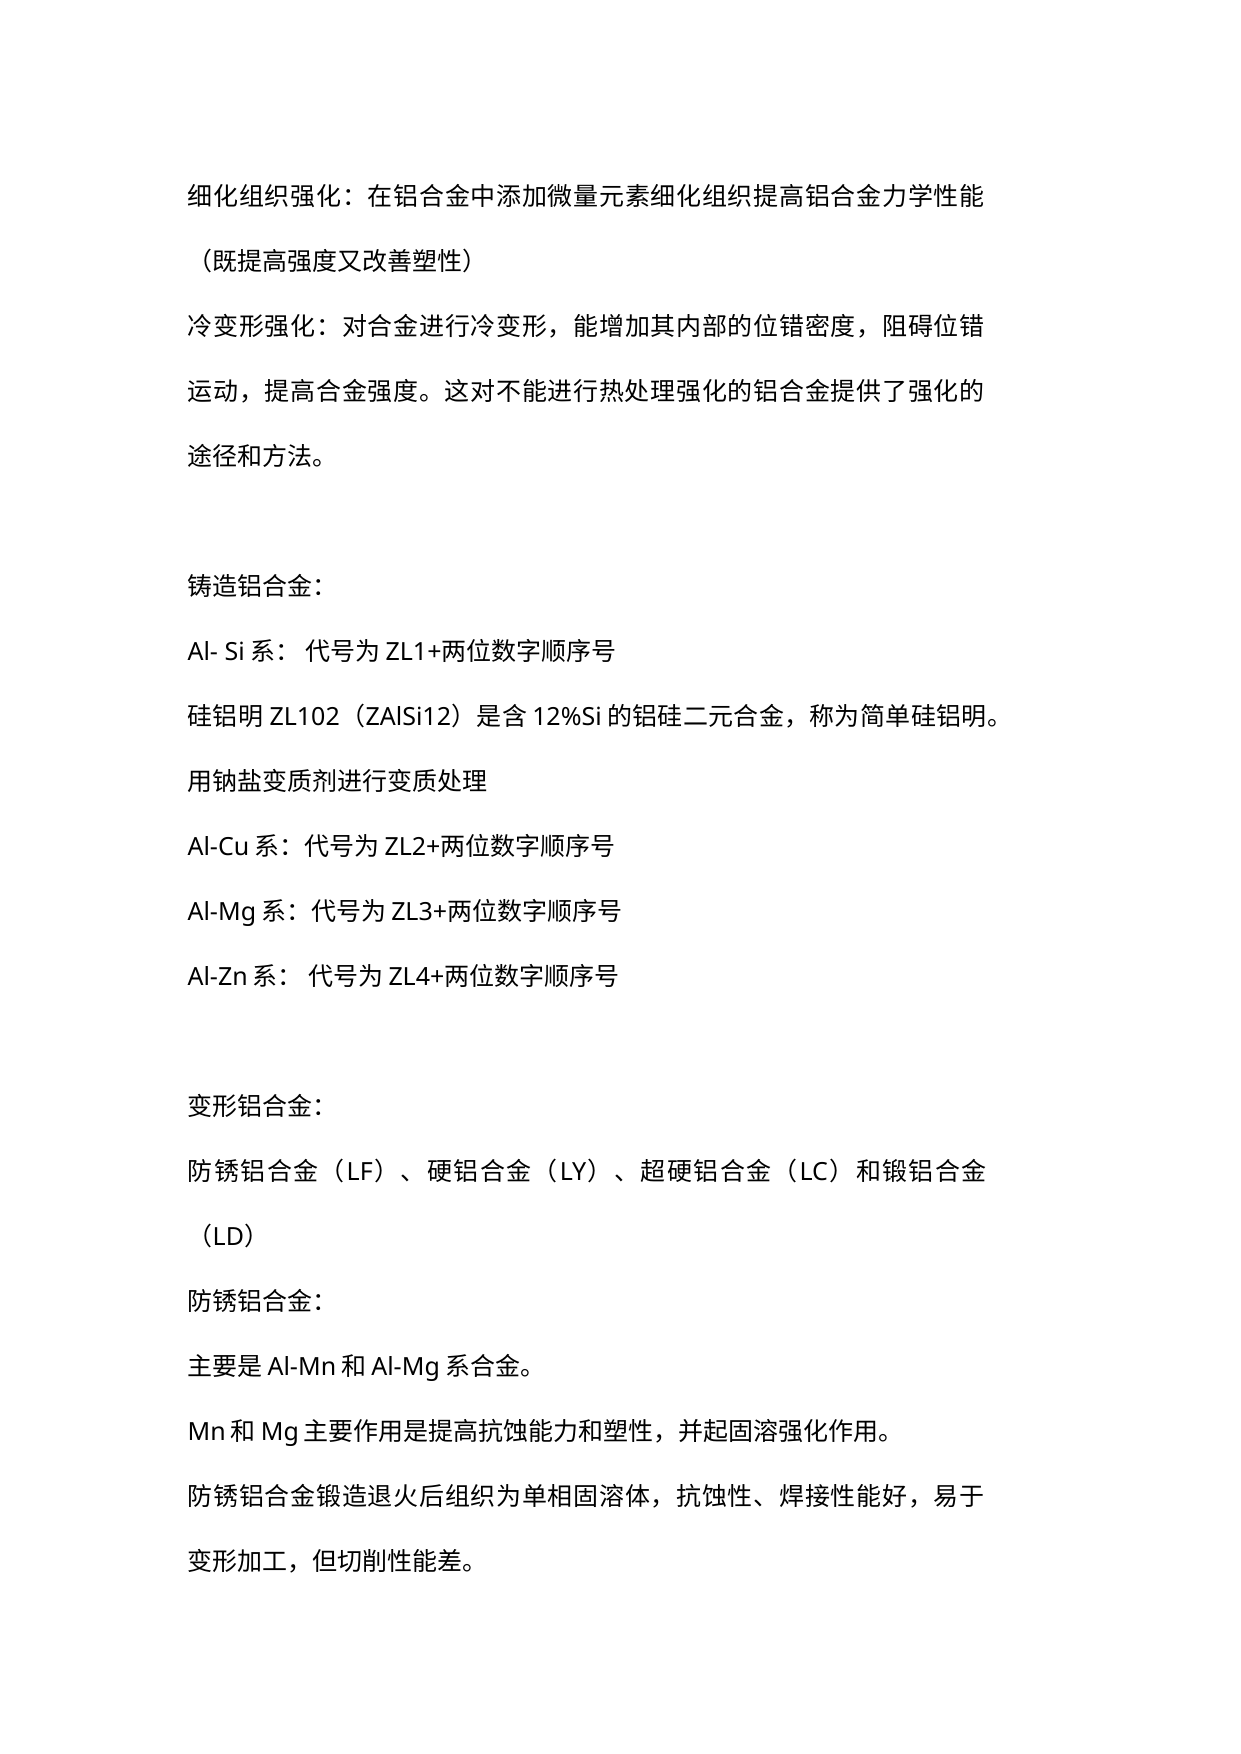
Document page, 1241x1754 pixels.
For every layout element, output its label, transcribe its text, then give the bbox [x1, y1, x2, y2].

text 冷变形强化：对合金进行冷变形，能增加其内部的位错密度，阻碍位错运动，提高合金强度。这对不能进行热处理强化的铝合金提供了强化的途径和方法。 [187, 292, 987, 487]
text 主要是Al-Mn和Al-Mg系合金。 [187, 1332, 987, 1397]
text 防锈铝合金： [187, 1267, 987, 1332]
text 防锈铝合金（LF）、硬铝合金（LY）、超硬铝合金（LC）和锻铝合金（LD） [187, 1137, 987, 1267]
text 硅铝明 ZL102（ZAlSi12）是含12%Si的铝硅二元合金，称为简单硅铝明。用钠盐变质剂进行变质处理 [187, 682, 987, 812]
text Al- Si系： 代号为ZL1+两位数字顺序号 [187, 617, 987, 682]
text 细化组织强化：在铝合金中添加微量元素细化组织提高铝合金力学性能（既提高强度又改善塑性） [187, 162, 987, 292]
text 铸造铝合金： [187, 552, 987, 617]
text Mn和Mg主要作用是提高抗蚀能力和塑性，并起固溶强化作用。 [187, 1397, 987, 1462]
text Al-Mg系：代号为ZL3+两位数字顺序号 [187, 877, 987, 942]
text Al-Cu系：代号为ZL2+两位数字顺序号 [187, 812, 987, 877]
text 变形铝合金： [187, 1072, 987, 1137]
text 防锈铝合金锻造退火后组织为单相固溶体，抗蚀性、焊接性能好，易于变形加工，但切削性能差。 [187, 1462, 987, 1592]
text Al-Zn系： 代号为ZL4+两位数字顺序号 [187, 942, 987, 1007]
